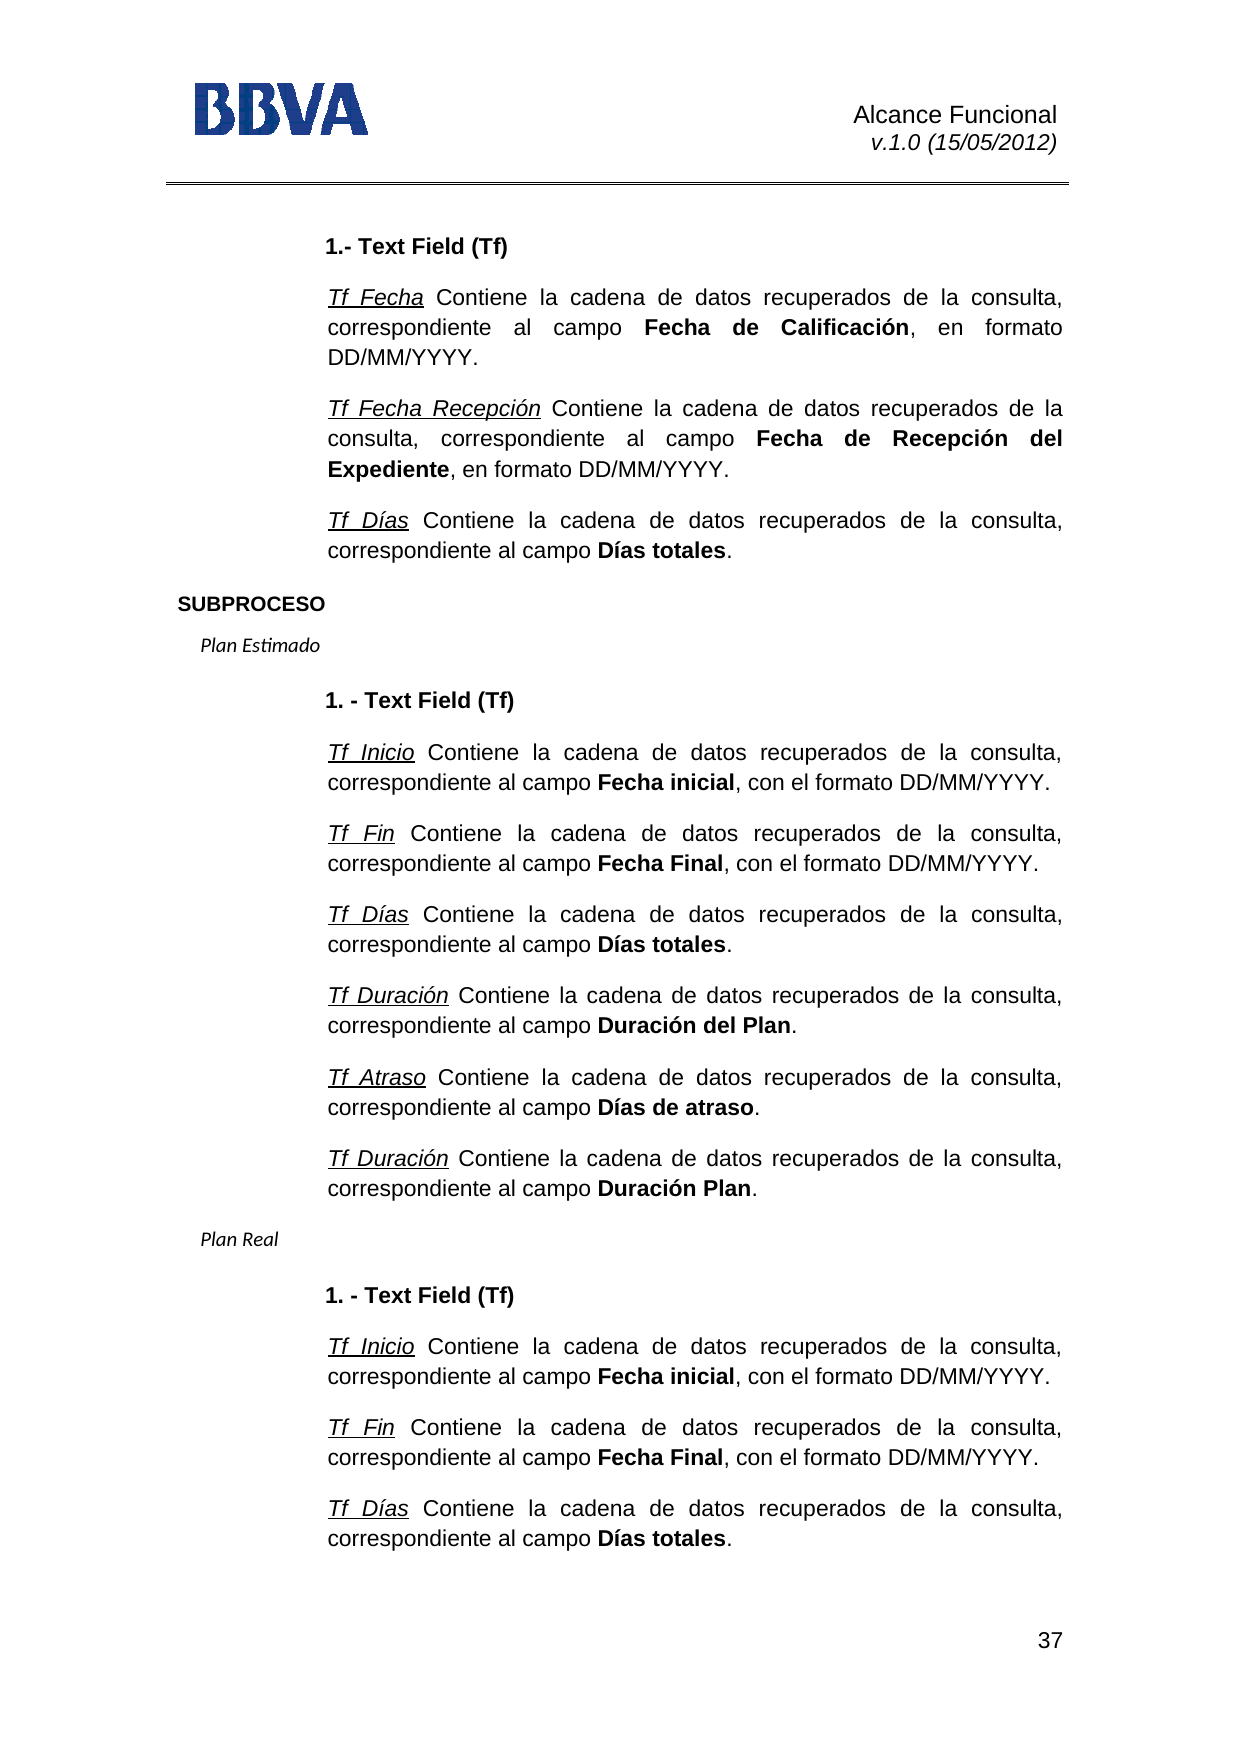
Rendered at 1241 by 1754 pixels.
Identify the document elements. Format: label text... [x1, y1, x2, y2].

text Tf Días Contiene la cadena de datos recuperados de la consulta, correspondiente al campo Días totales. [327, 901, 1063, 958]
text Tf Días Contiene la cadena de datos recuperados de la consulta, correspondiente al campo Días totales. [327, 1495, 1063, 1552]
text Tf Fin Contiene la cadena de datos recuperados de la consulta, correspondiente al campo Fecha Final, con el formato DD/MM/YYYY. [327, 1414, 1063, 1470]
text Tf Fecha Contiene la cadena de datos recuperados de la consulta, correspondiente al campo Fecha de Calificación, en formato DD/MM/YYYY. [327, 284, 1063, 370]
text Tf Inicio Contiene la cadena de datos recuperados de la consulta, correspondiente al campo Fecha inicial, con el formato DD/MM/YYYY. [327, 738, 1063, 795]
text Tf Duración Contiene la cadena de datos recuperados de la consulta, correspondiente al campo Duración del Plan. [327, 982, 1063, 1039]
text 1. - Text Field (Tf) [325, 1282, 1063, 1308]
text Tf Fin Contiene la cadena de datos recuperados de la consulta, correspondiente al campo Fecha Final, con el formato DD/MM/YYYY. [327, 820, 1063, 876]
text Tf Inicio Contiene la cadena de datos recuperados de la consulta, correspondiente al campo Fecha inicial, con el formato DD/MM/YYYY. [327, 1333, 1063, 1389]
text 1.- Text Field (Tf) [325, 233, 1063, 259]
text Plan Estimado [200, 632, 1063, 657]
text Plan Real [200, 1226, 1063, 1251]
text Tf Días Contiene la cadena de datos recuperados de la consulta, correspondiente al campo Días totales. [327, 507, 1063, 563]
picture [195, 83, 369, 135]
text Tf Duración Contiene la cadena de datos recuperados de la consulta, correspondiente al campo Duración Plan. [327, 1145, 1063, 1201]
text 1. - Text Field (Tf) [325, 687, 1063, 714]
text Tf Fecha Recepción Contiene la cadena de datos recuperados de la consulta, correspondiente al campo Fecha de Recepción del Expediente, en formato DD/MM/YYYY. [327, 395, 1063, 482]
text SUBPROCESO [177, 592, 1063, 616]
text Tf Atraso Contiene la cadena de datos recuperados de la consulta, correspondiente al campo Días de atraso. [327, 1063, 1063, 1120]
